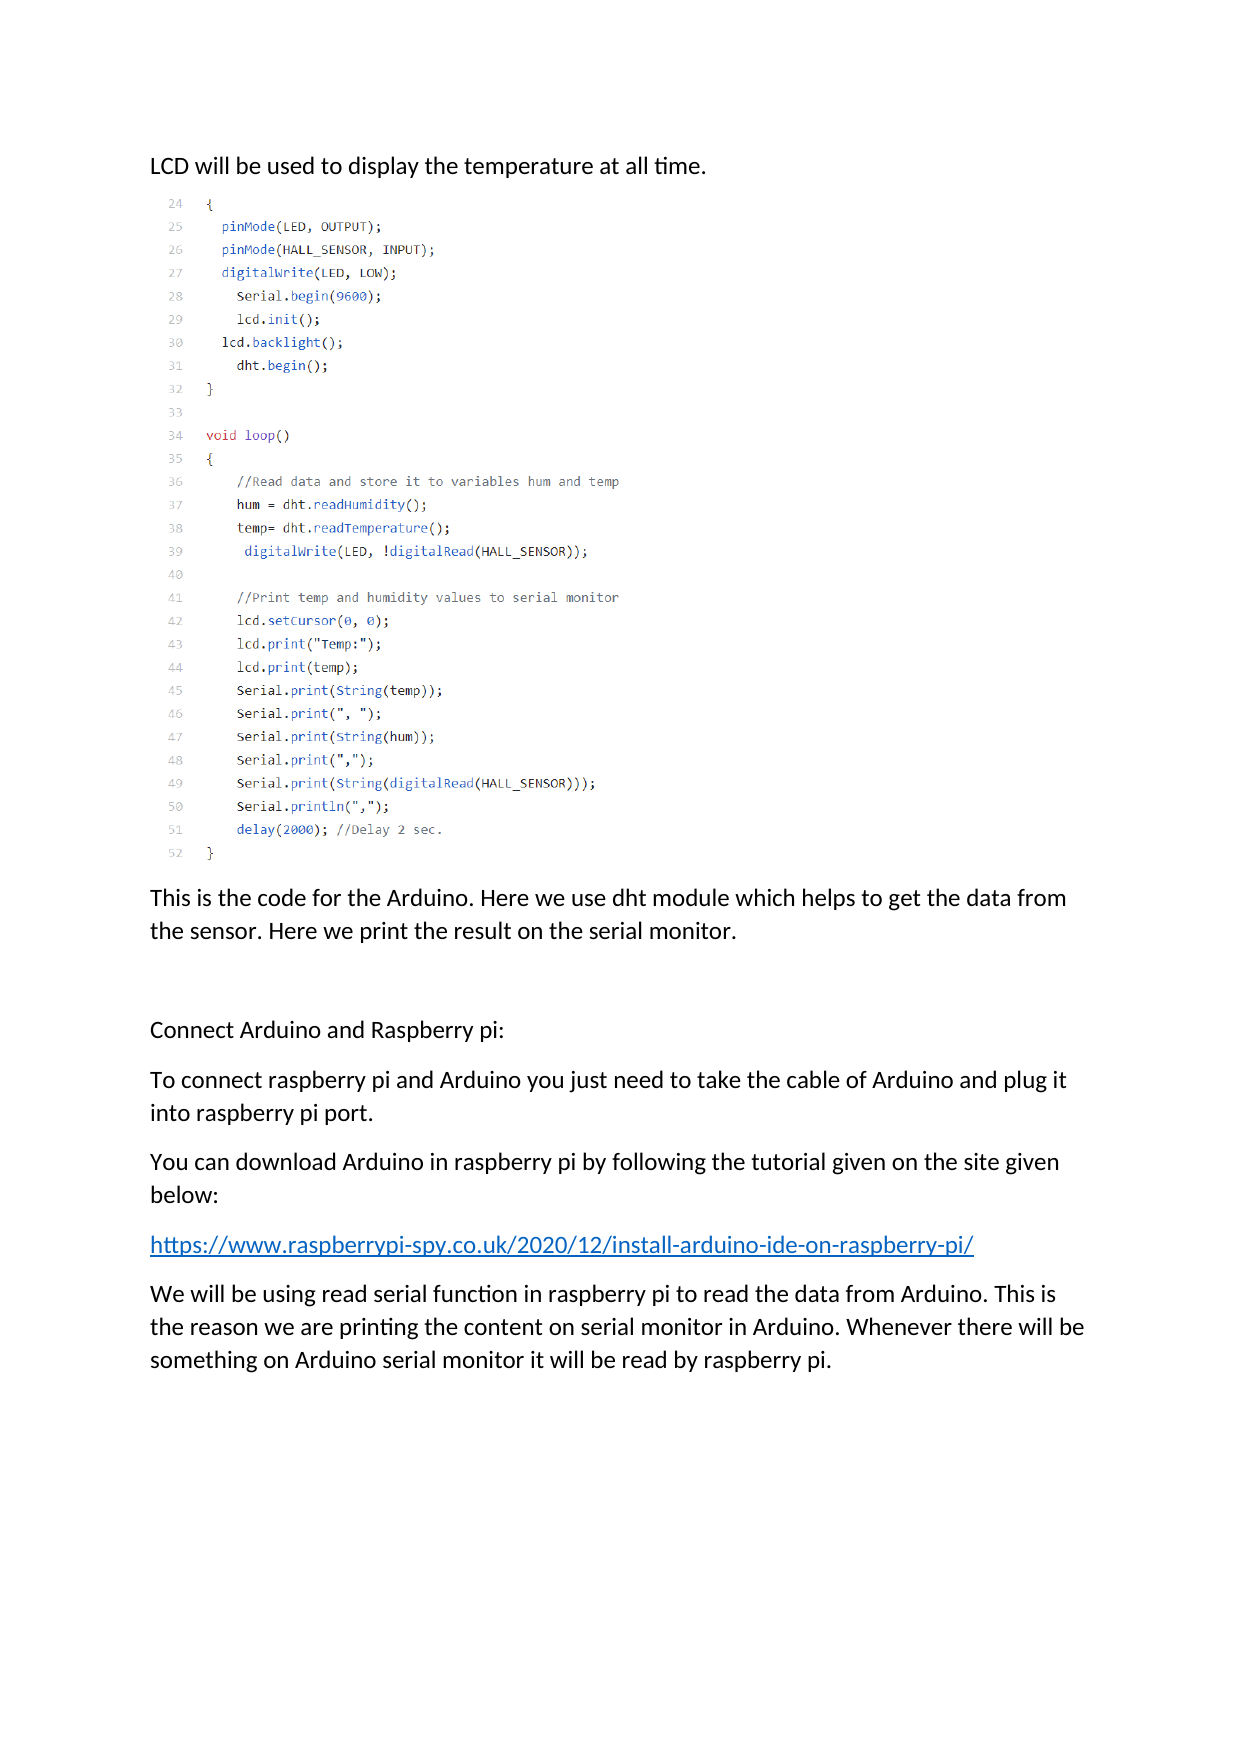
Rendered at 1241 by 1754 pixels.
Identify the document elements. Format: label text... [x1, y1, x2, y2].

text LCD will be used to display the temperature at all time. [150, 150, 1090, 181]
picture [150, 199, 945, 864]
text https://www.raspberrypi-spy.co.uk/2020/12/install-arduino-ide-on-raspberry-pi/ [150, 1229, 1090, 1259]
text We will be using read serial function in raspberry pi to read the data from Arduino. This is the reason we are printing the content on serial monitor in Arduino. Whenever there will be something on Arduino serial monitor it will be read by raspberry pi. [150, 1279, 1090, 1375]
text You can download Arduino in raspberry pi by following the tutorial given on the site given below: [150, 1147, 1090, 1210]
text This is the code for the Arduino. Here we use dht module which helps to get the data from the sensor. Here we print the result on the serial monitor. [150, 882, 1090, 946]
text Connect Arduino and Raspberry pi: [150, 1014, 1090, 1045]
text To connect raspberry pi and Arduino you just need to take the cable of Arduino and plug it into raspberry pi port. [150, 1064, 1090, 1127]
